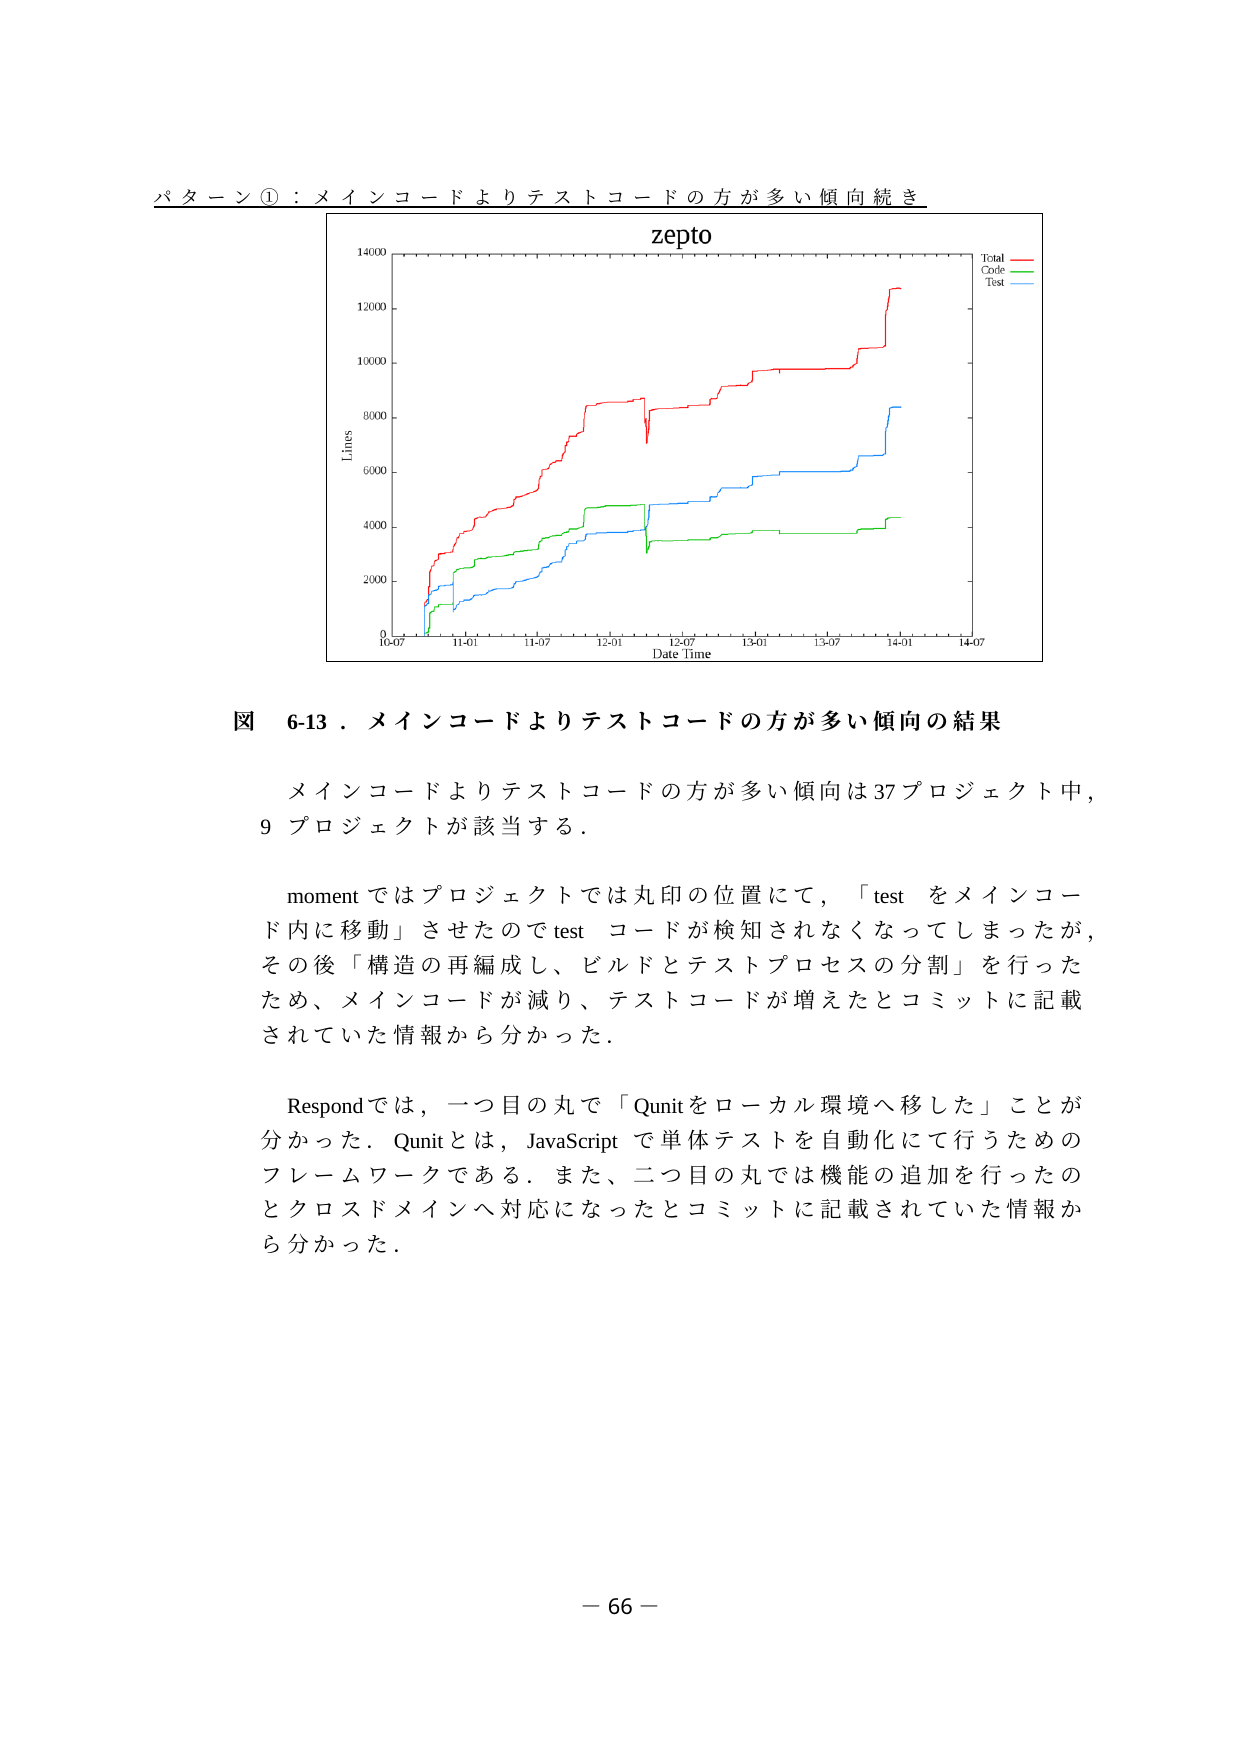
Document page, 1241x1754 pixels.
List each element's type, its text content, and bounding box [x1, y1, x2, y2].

text Respondでは，一つ目の丸で「Qunitをローカル環境へ移した」ことが分かった．Qunitとは，JavaScriptで単体テストを自動化にて行うためのフレームワークである．また、二つ目の丸では機能の追加を行ったのとクロスドメインへ対応になったとコミットに記載されていた情報から分かった． [241, 1086, 1087, 1261]
text momentではプロジェクトでは丸印の位置にて，「testをメインコード内に移動」させたのでtestコードが検知されなくなってしまったが，その後「構造の再編成し、ビルドとテストプロセスの分割」を行ったため、メインコードが減り、テストコードが増えたとコミットに記載されていた情報から分かった． [241, 877, 1087, 1051]
picture [327, 214, 1042, 661]
text メインコードよりテストコードの方が多い傾向は37プロジェクト中，9プロジェクトが該当する． [241, 772, 1087, 842]
text パターン①：メインコードよりテストコードの方が多い傾向続き [153, 179, 1087, 214]
